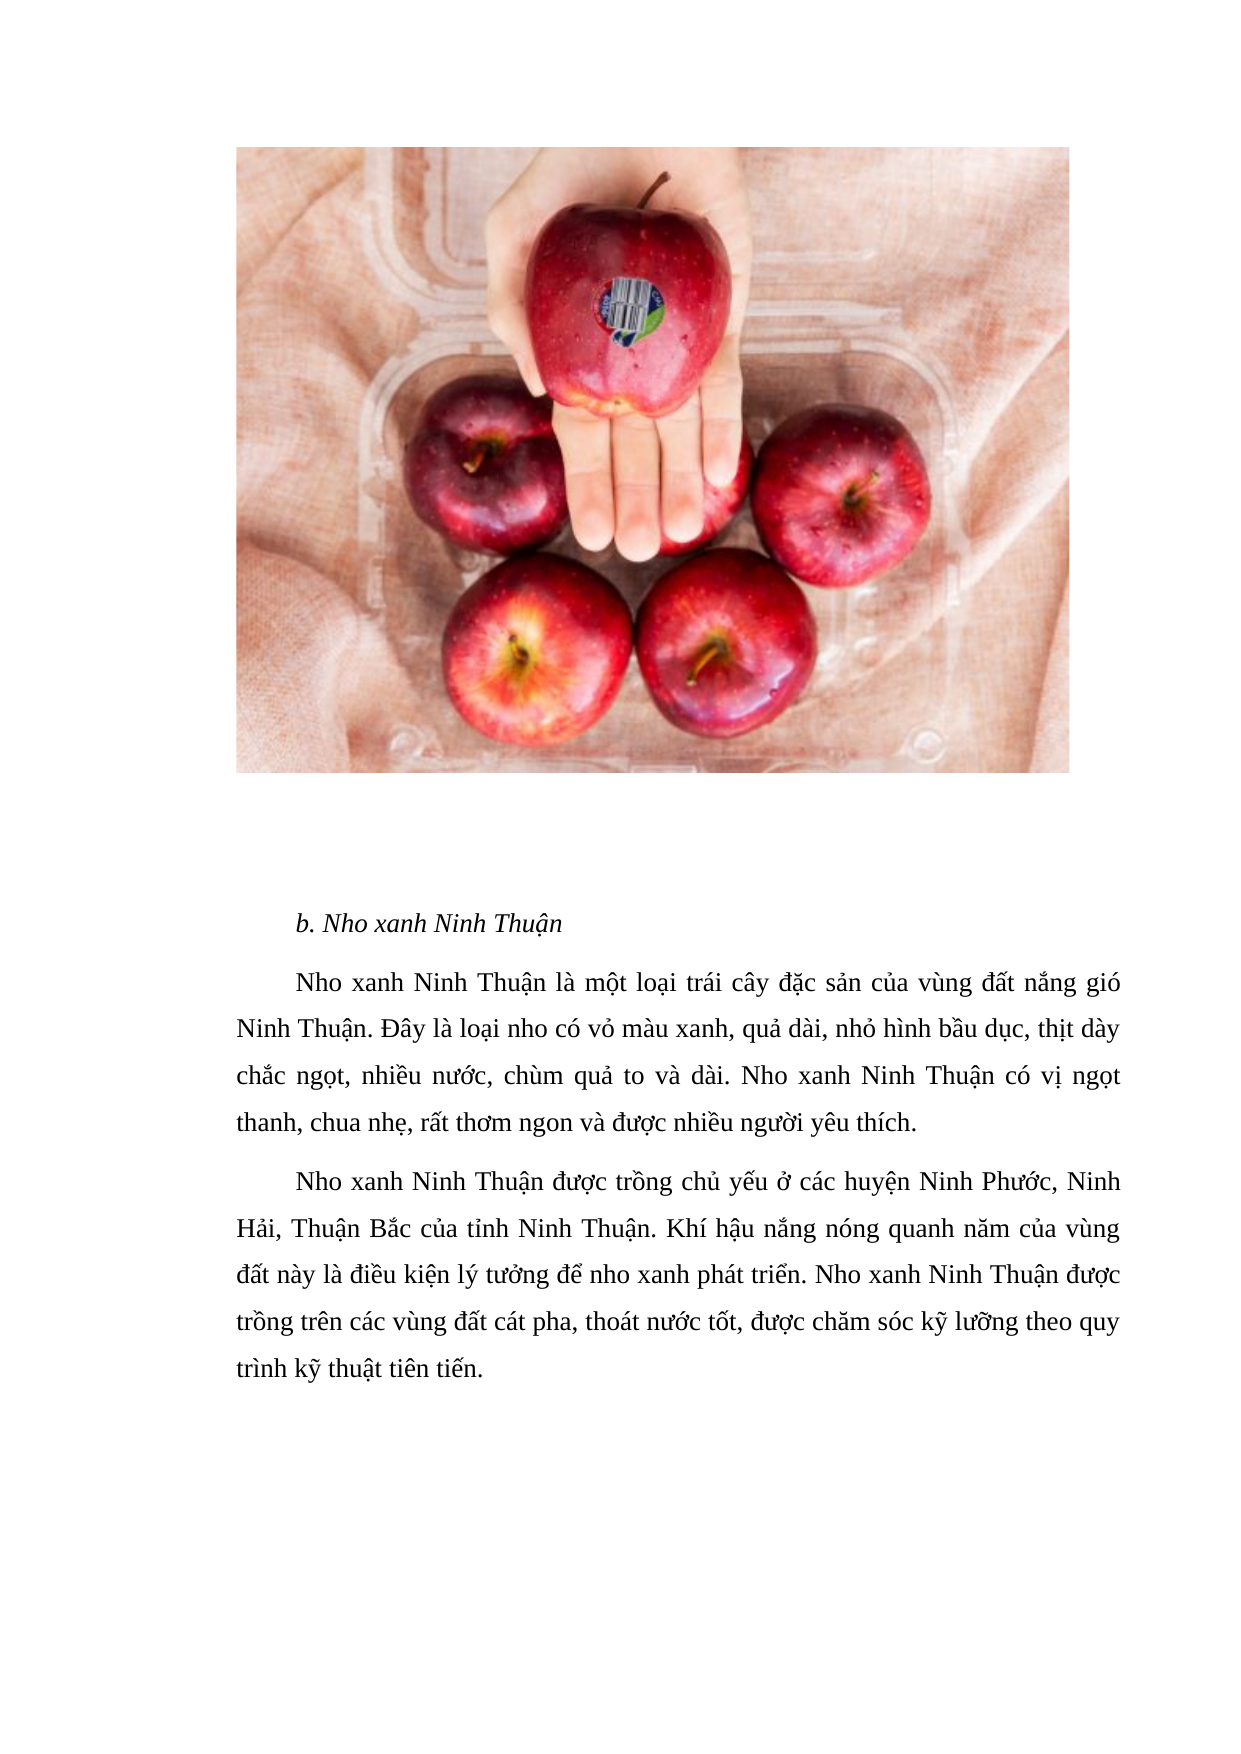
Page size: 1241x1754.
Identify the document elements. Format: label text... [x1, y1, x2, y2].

text Nho xanh Ninh Thuận được trồng chủ yếu ở các huyện Ninh Phước, Ninh Hải, Thuận Bắc của tỉnh Ninh Thuận. Khí hậu nắng nóng quanh năm của vùng đất này là điều kiện lý tưởng để nho xanh phát triển. Nho xanh Ninh Thuận được trồng trên các vùng đất cát pha, thoát nước tốt, được chăm sóc kỹ lưỡng theo quy trình kỹ thuật tiên tiến. [236, 1165, 1122, 1383]
text Nho xanh Ninh Thuận là một loại trái cây đặc sản của vùng đất nắng gió Ninh Thuận. Đây là loại nho có vỏ màu xanh, quả dài, nhỏ hình bầu dục, thịt dày chắc ngọt, nhiều nước, chùm quả to và dài. Nho xanh Ninh Thuận có vị ngọt thanh, chua nhẹ, rất thơm ngon và được nhiều người yêu thích. [236, 966, 1122, 1137]
subtitle b. Nho xanh Ninh Thuận [295, 907, 1122, 938]
picture [236, 147, 1070, 773]
